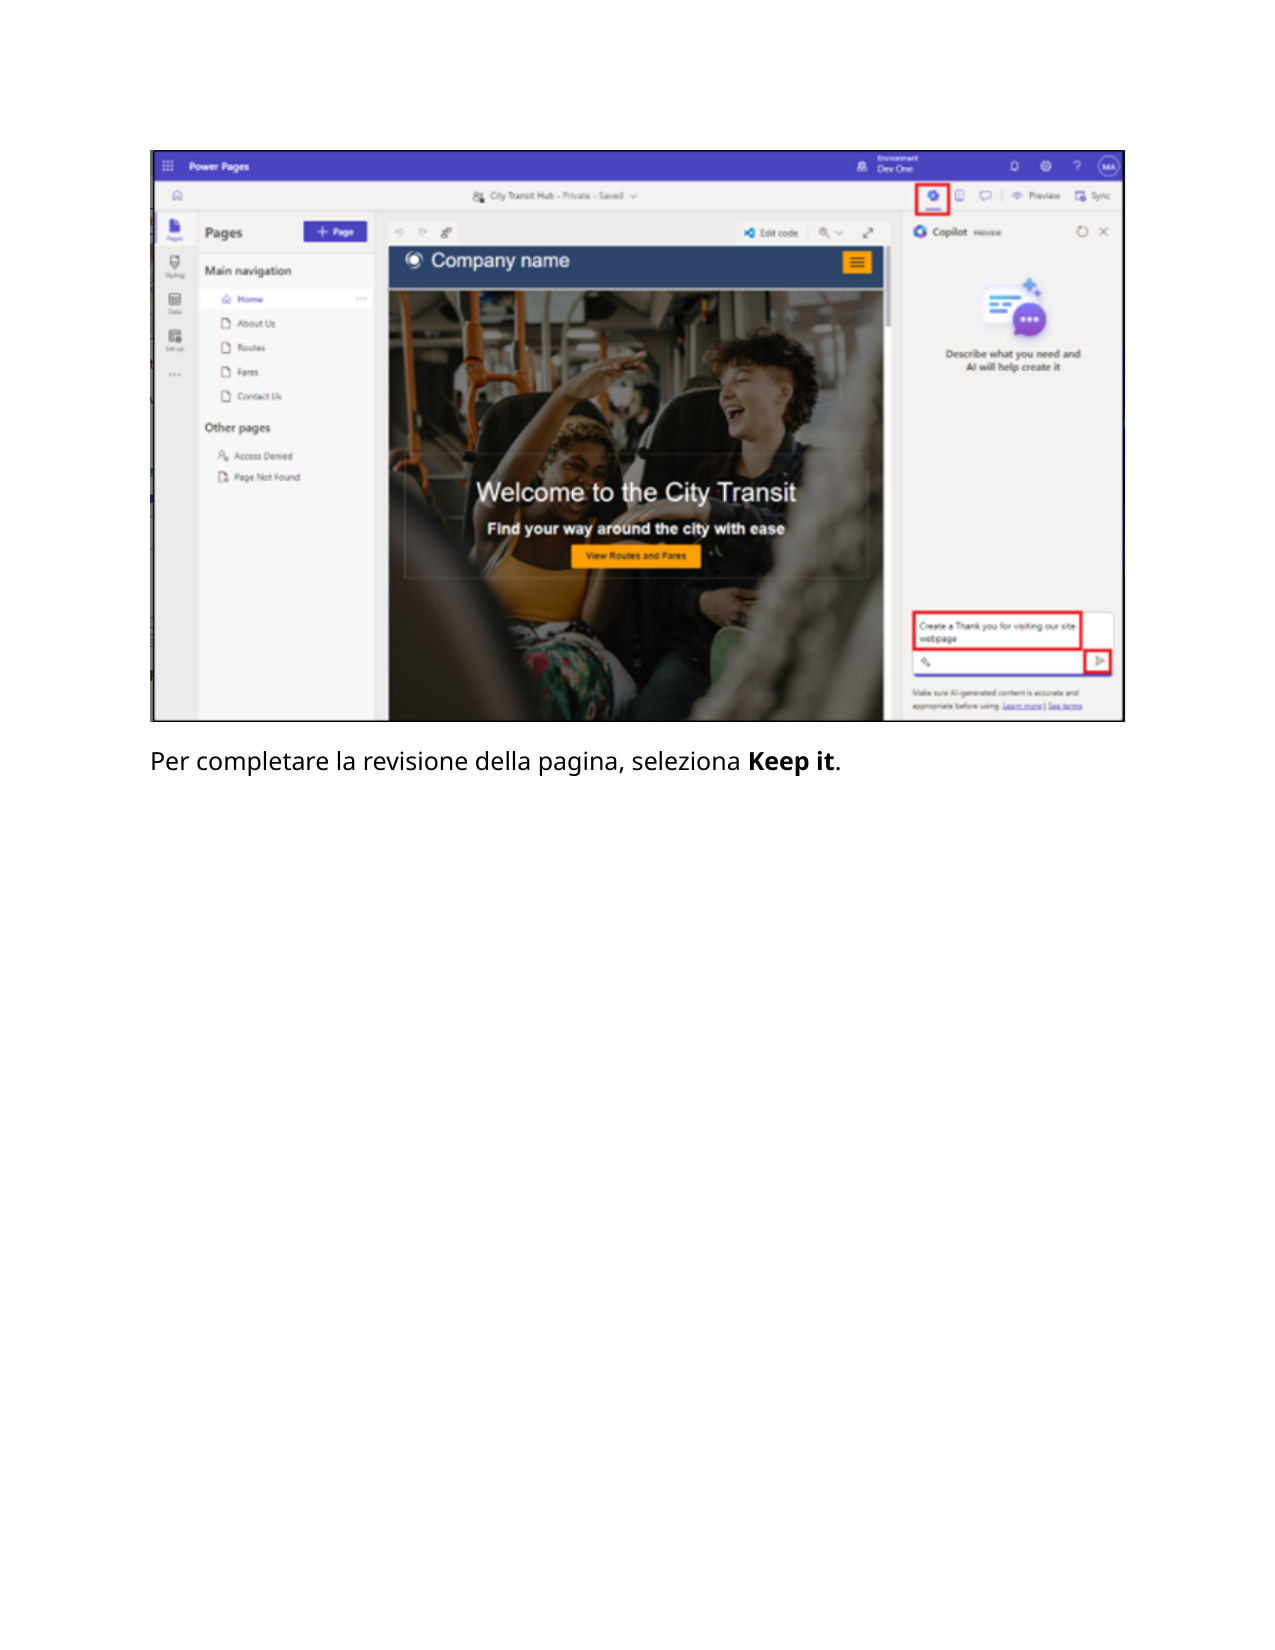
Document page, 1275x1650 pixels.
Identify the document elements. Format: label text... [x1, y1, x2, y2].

text Per completare la revisione della pagina, seleziona Keep it. [150, 743, 1125, 777]
picture [150, 150, 1125, 722]
